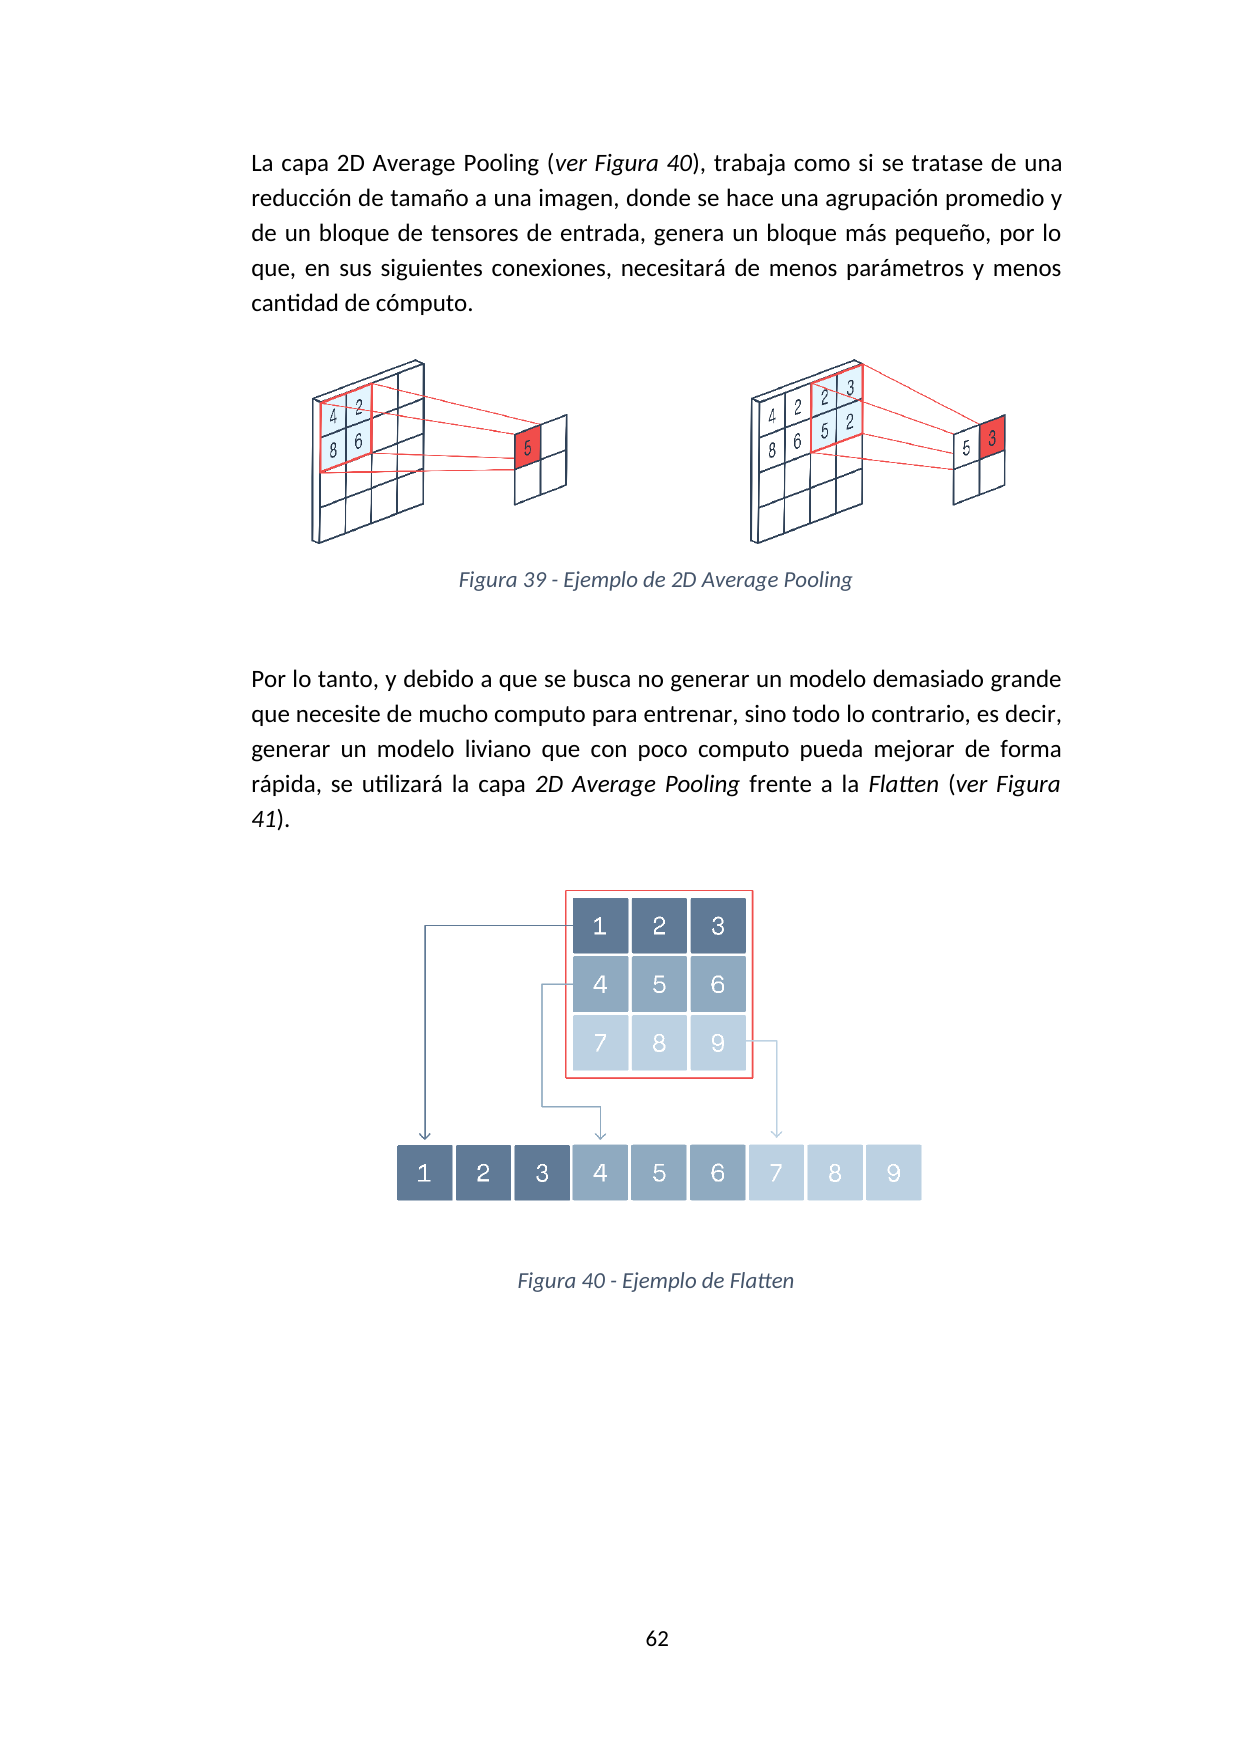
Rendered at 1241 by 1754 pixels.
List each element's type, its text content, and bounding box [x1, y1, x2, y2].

text La capa 2D Average Pooling (ver Figura 40), trabaja como si se tratase de una reducción de tamaño a una imagen, donde se hace una agrupación promedio y de un bloque de tensores de entrada, genera un bloque más pequeño, por lo que, en sus siguientes conexiones, necesitará de menos parámetros y menos cantidad de cómputo. [251, 148, 1063, 318]
picture [312, 854, 1008, 1246]
text Por lo tanto, y debido a que se busca no generar un modelo demasiado grande que necesite de mucho computo para entrenar, sino todo lo contrario, es decir, generar un modelo liviano que con poco computo pueda mejorar de forma rápida, se utilizará la capa 2D Average Pooling frente a la Flatten (ver Figura 41). [251, 663, 1063, 833]
picture [311, 359, 1006, 544]
